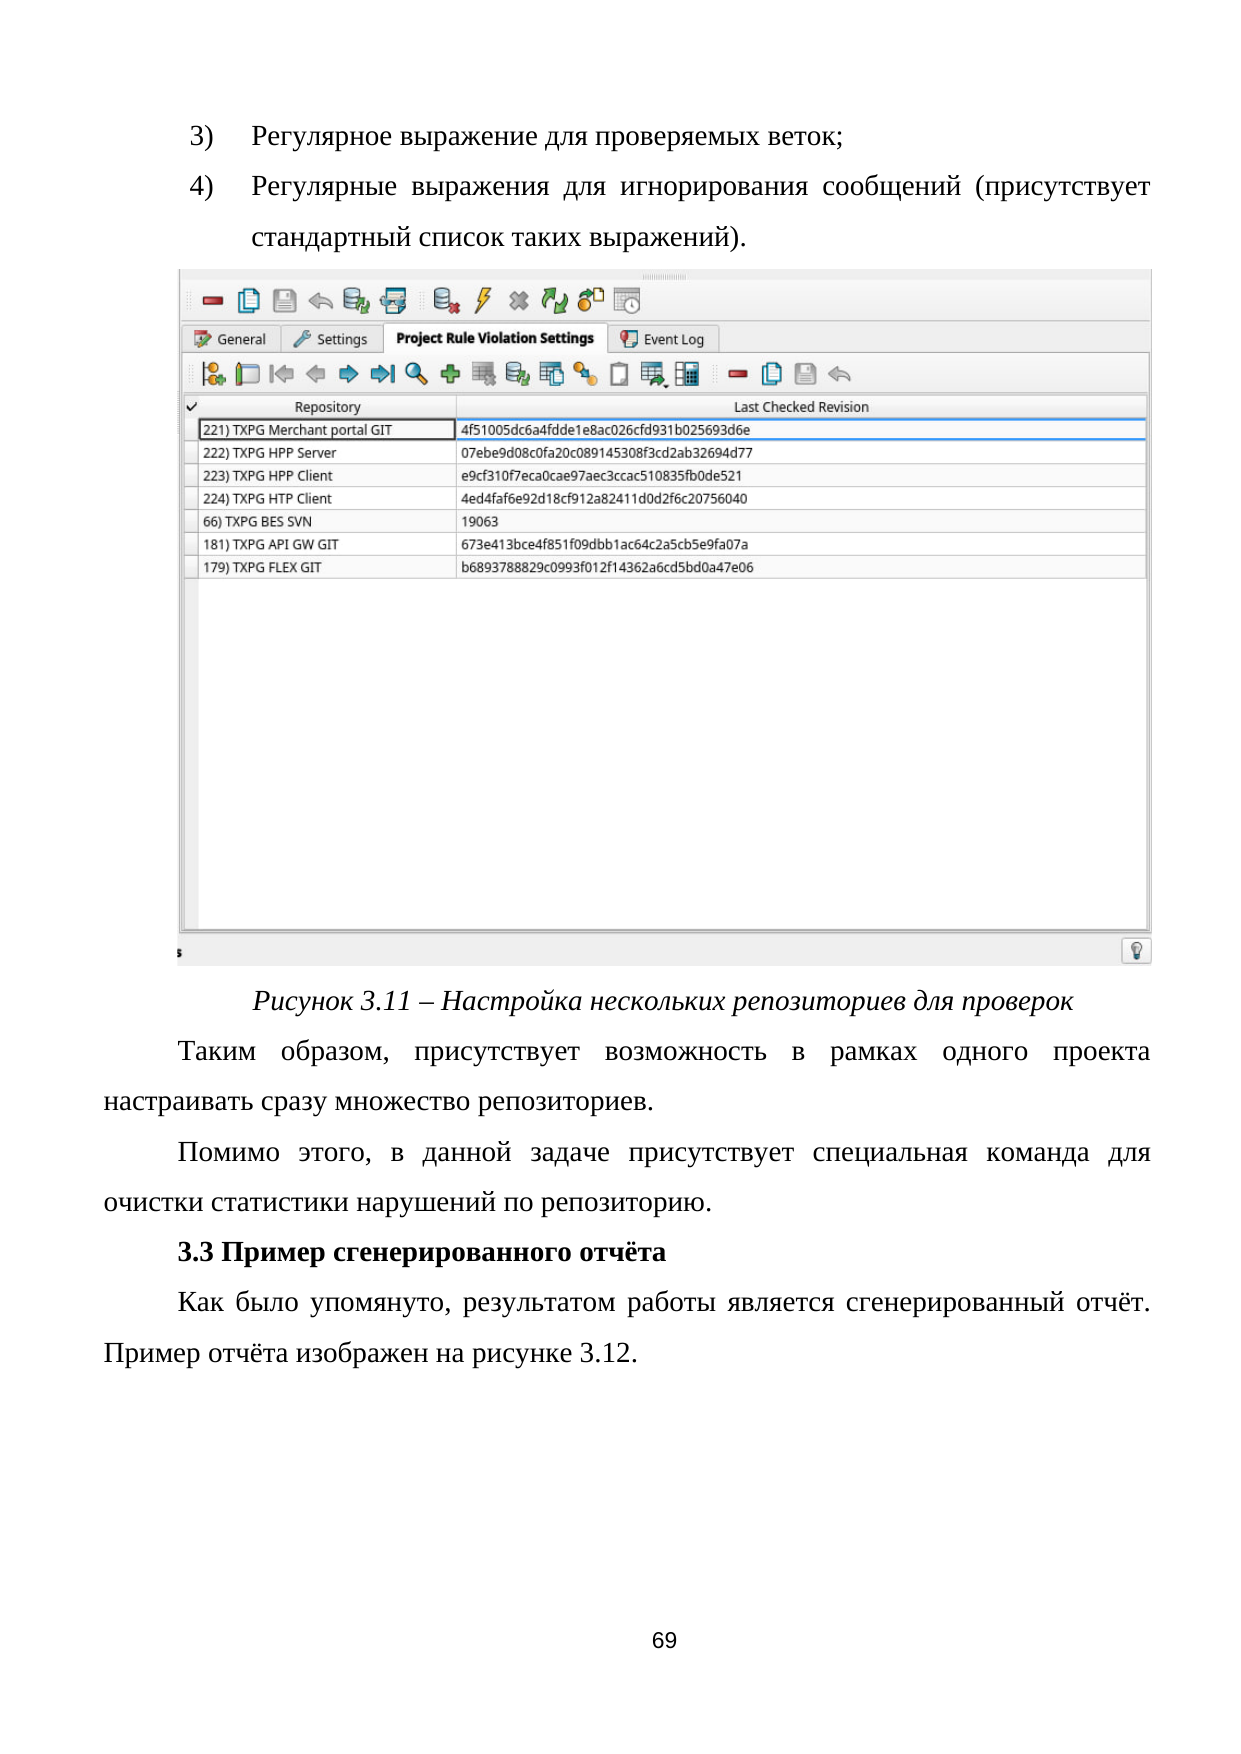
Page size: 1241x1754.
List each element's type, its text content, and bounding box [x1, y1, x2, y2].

text Как было упомянуто, результатом работы является сгенерированный отчёт. Пример отчёта изображен на рисунке 3.12. [103, 1284, 1152, 1368]
text Помимо этого, в данной задаче присутствует специальная команда для очистки статистики нарушений по репозиторию. [103, 1134, 1152, 1217]
picture [177, 269, 1152, 966]
subtitle 3.3 Пример сгенерированного отчёта [103, 1234, 1152, 1268]
list Регулярное выражение для проверяемых веток; [213, 118, 1152, 152]
text Таким образом, присутствует возможность в рамках одного проекта настраивать сразу множество репозиториев. [103, 1033, 1152, 1117]
text Рисунок 3.11 – Настройка нескольких репозиториев для проверок [177, 983, 1152, 1016]
list Регулярные выражения для игнорирования сообщений (присутствует стандартный список таких выражений). [213, 168, 1152, 252]
